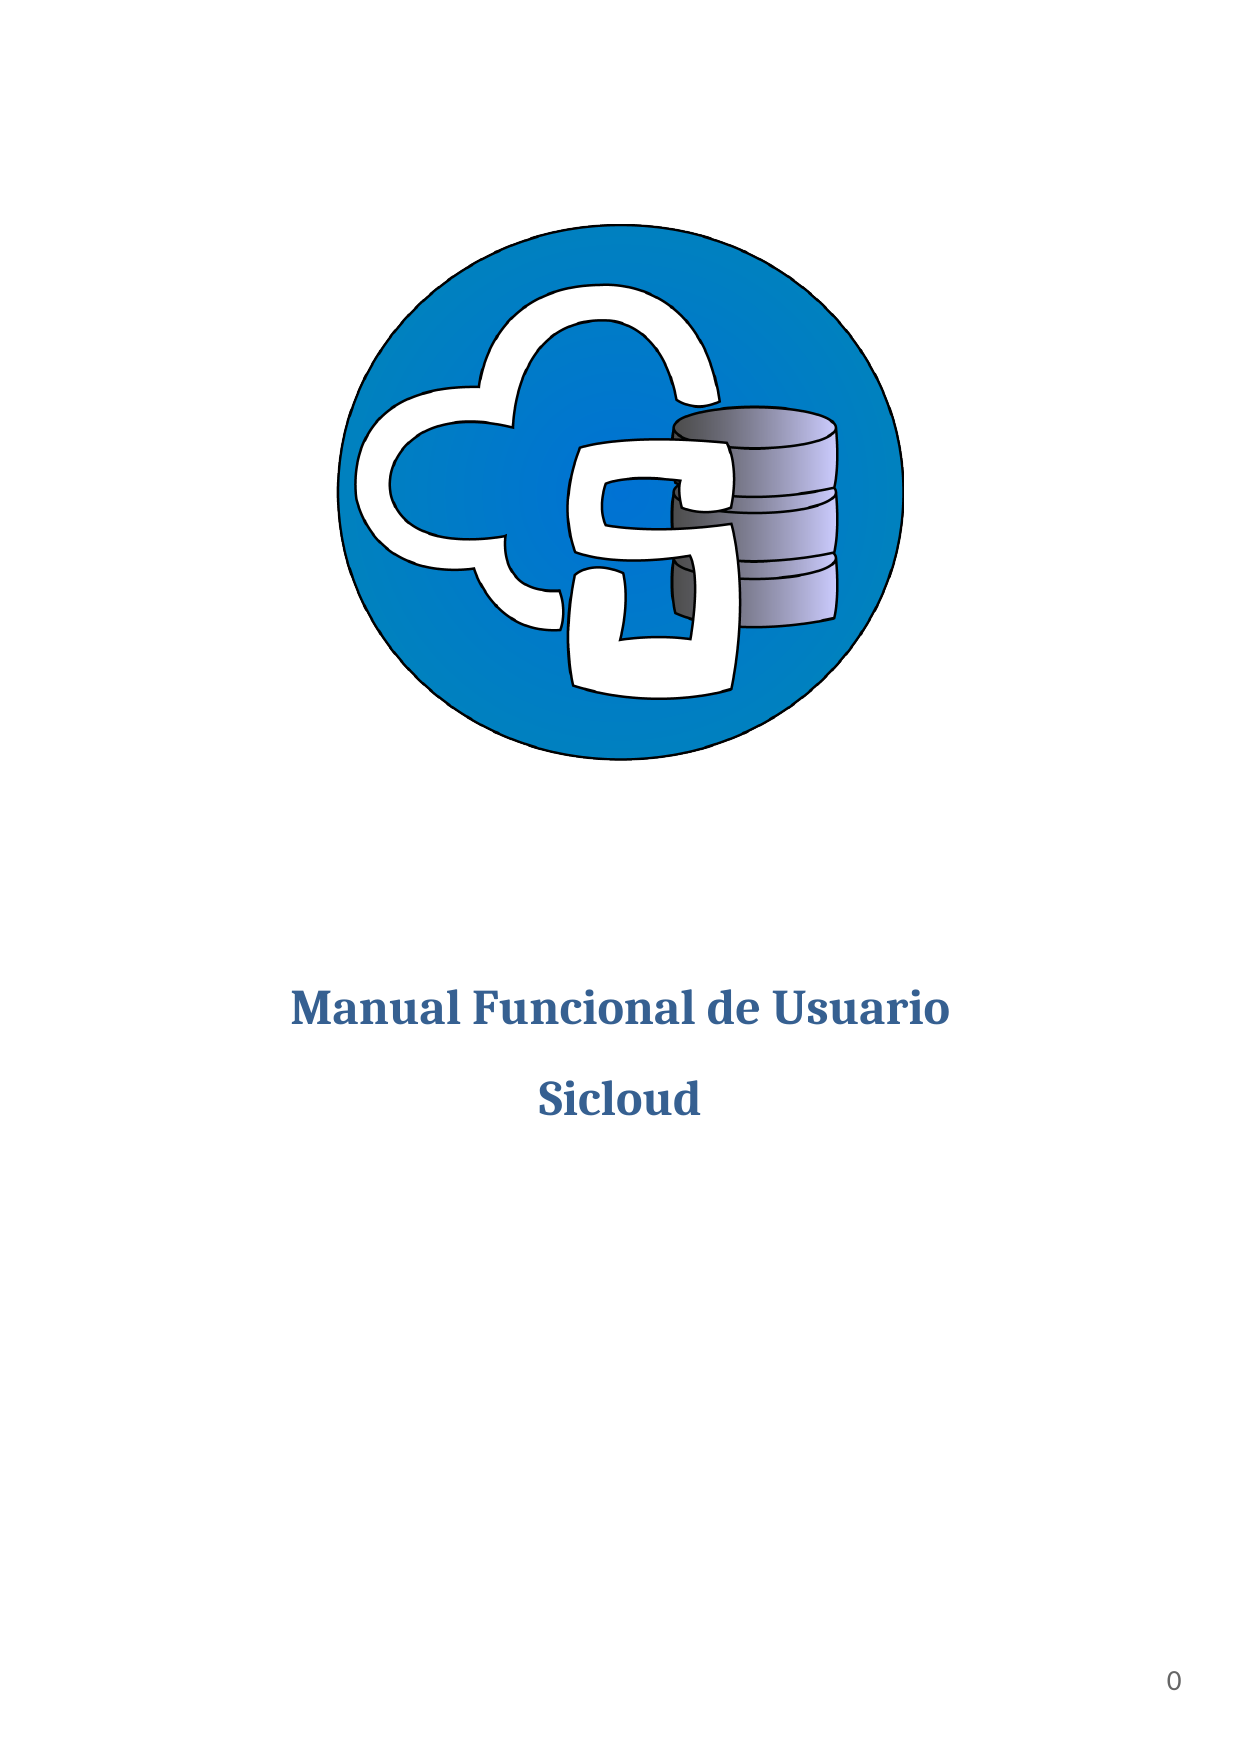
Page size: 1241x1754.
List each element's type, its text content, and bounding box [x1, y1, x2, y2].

picture [336, 224, 904, 761]
text Manual Funcional de Usuario [59, 979, 1181, 1037]
text Sicloud [59, 1071, 1181, 1128]
